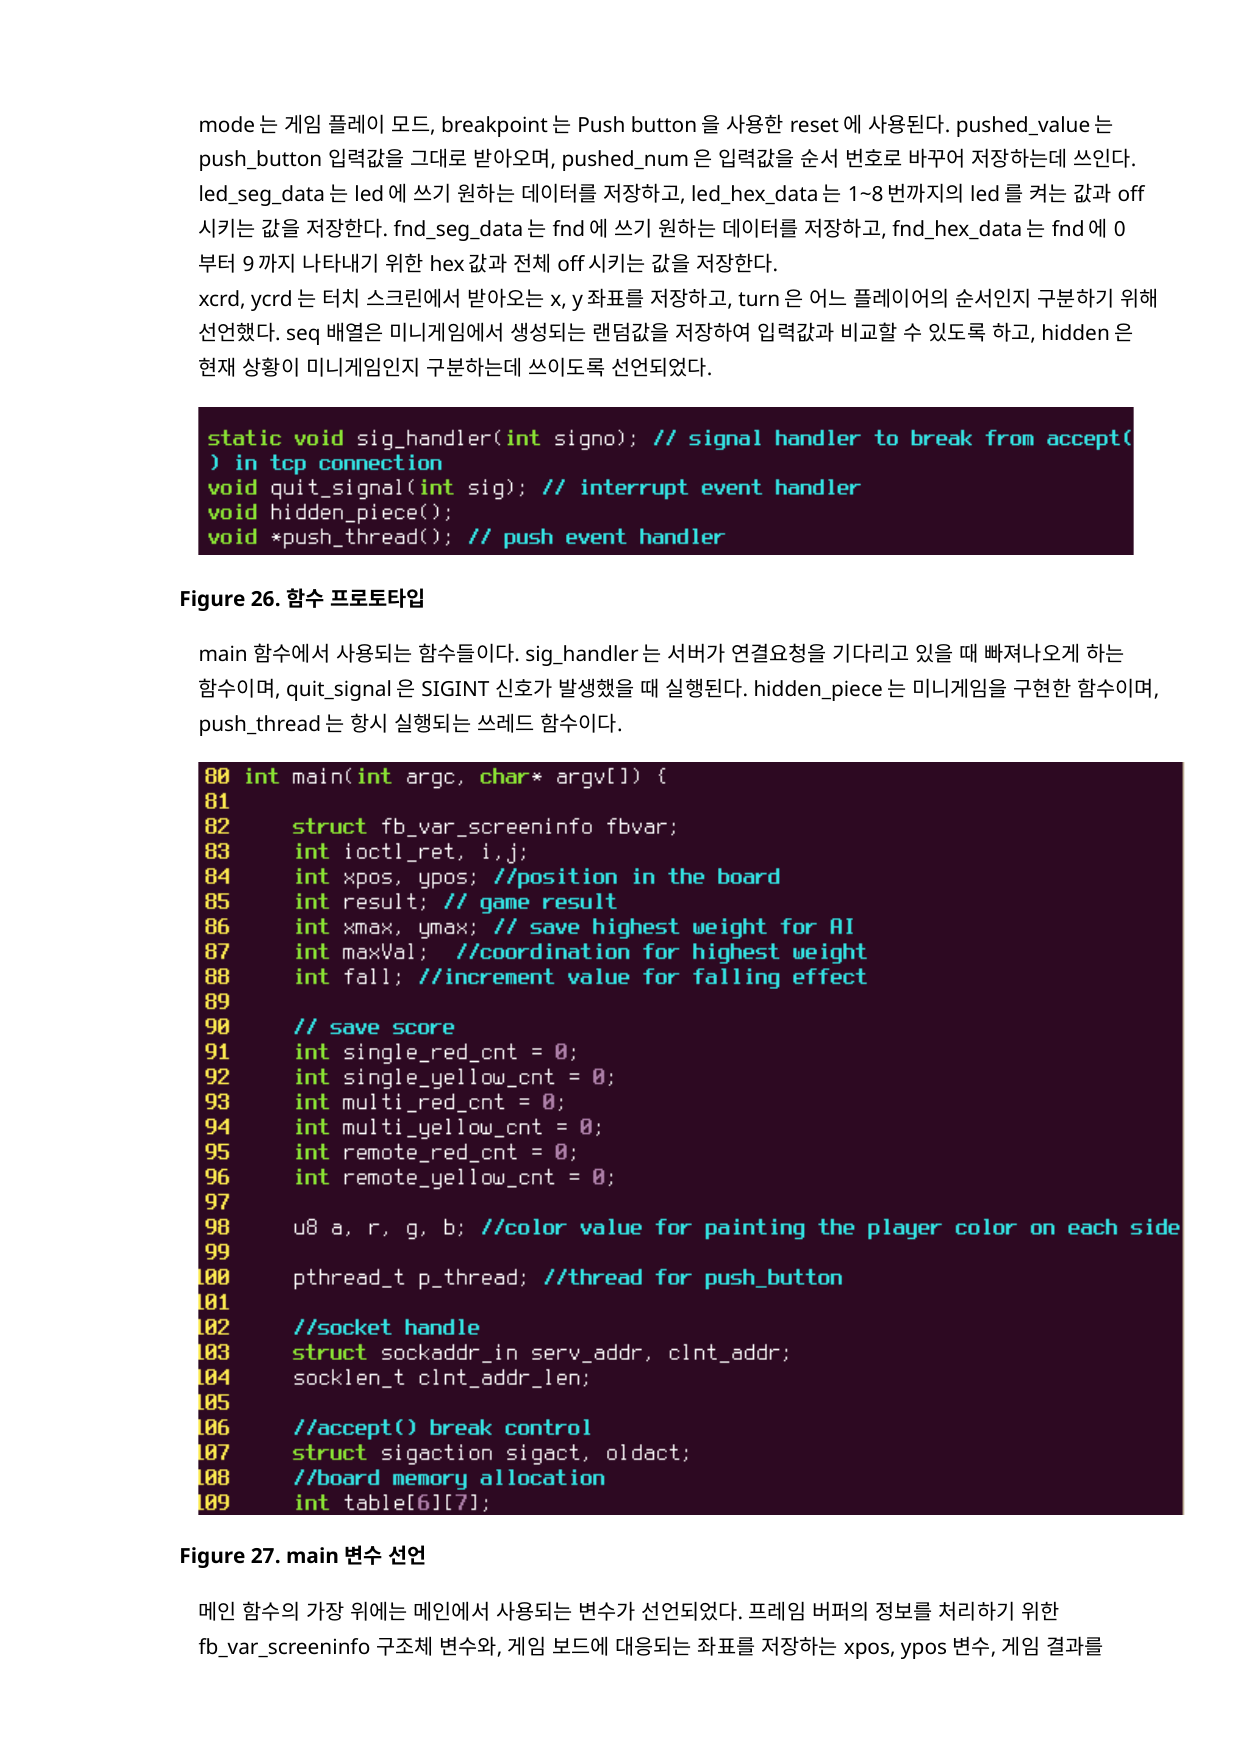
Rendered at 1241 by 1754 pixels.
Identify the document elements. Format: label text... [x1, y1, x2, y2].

list mode는 게임 플레이 모드, breakpoint는 Push button을 사용한 reset에 사용된다. pushed_value는 push_button 입력값을 그대로 받아오며, pushed_num은 입력값을 순서 번호로 바꾸어 저장하는데 쓰인다. led_seg_data는 led에 쓰기 원하는 데이터를 저장하고, led_hex_data는 1~8번까지의 led를 켜는 값과 off시키는 값을 저장한다. fnd_seg_data는 fnd에 쓰기 원하는 데이터를 저장하고, fnd_hex_data는 fnd에 0부터 9까지 나타내기 위한 hex값과 전체 off시키는 값을 저장한다. xcrd, ycrd는 터치 스크린에서 받아오는 x, y좌표를 저장하고, turn은 어느 플레이어의 순서인지 구분하기 위해 선언했다. seq 배열은 미니게임에서 생성되는 랜덤값을 저장하여 입력값과 비교할 수 있도록 하고, hidden은 현재 상황이 미니게임인지 구분하는데 쓰이도록 선언되었다. [198, 75, 1165, 382]
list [198, 1595, 1165, 1660]
list main 함수에서 사용되는 함수들이다. sig_handler는 서버가 연결요청을 기다리고 있을 때 빠져나오게 하는 함수이며, quit_signal은 SIGINT 신호가 발생했을 때 실행된다. hidden_piece는 미니게임을 구현한 함수이며, push_thread는 항시 실행되는 쓰레드 함수이다. [198, 638, 1165, 738]
picture [198, 407, 1134, 555]
picture [198, 762, 1186, 1515]
